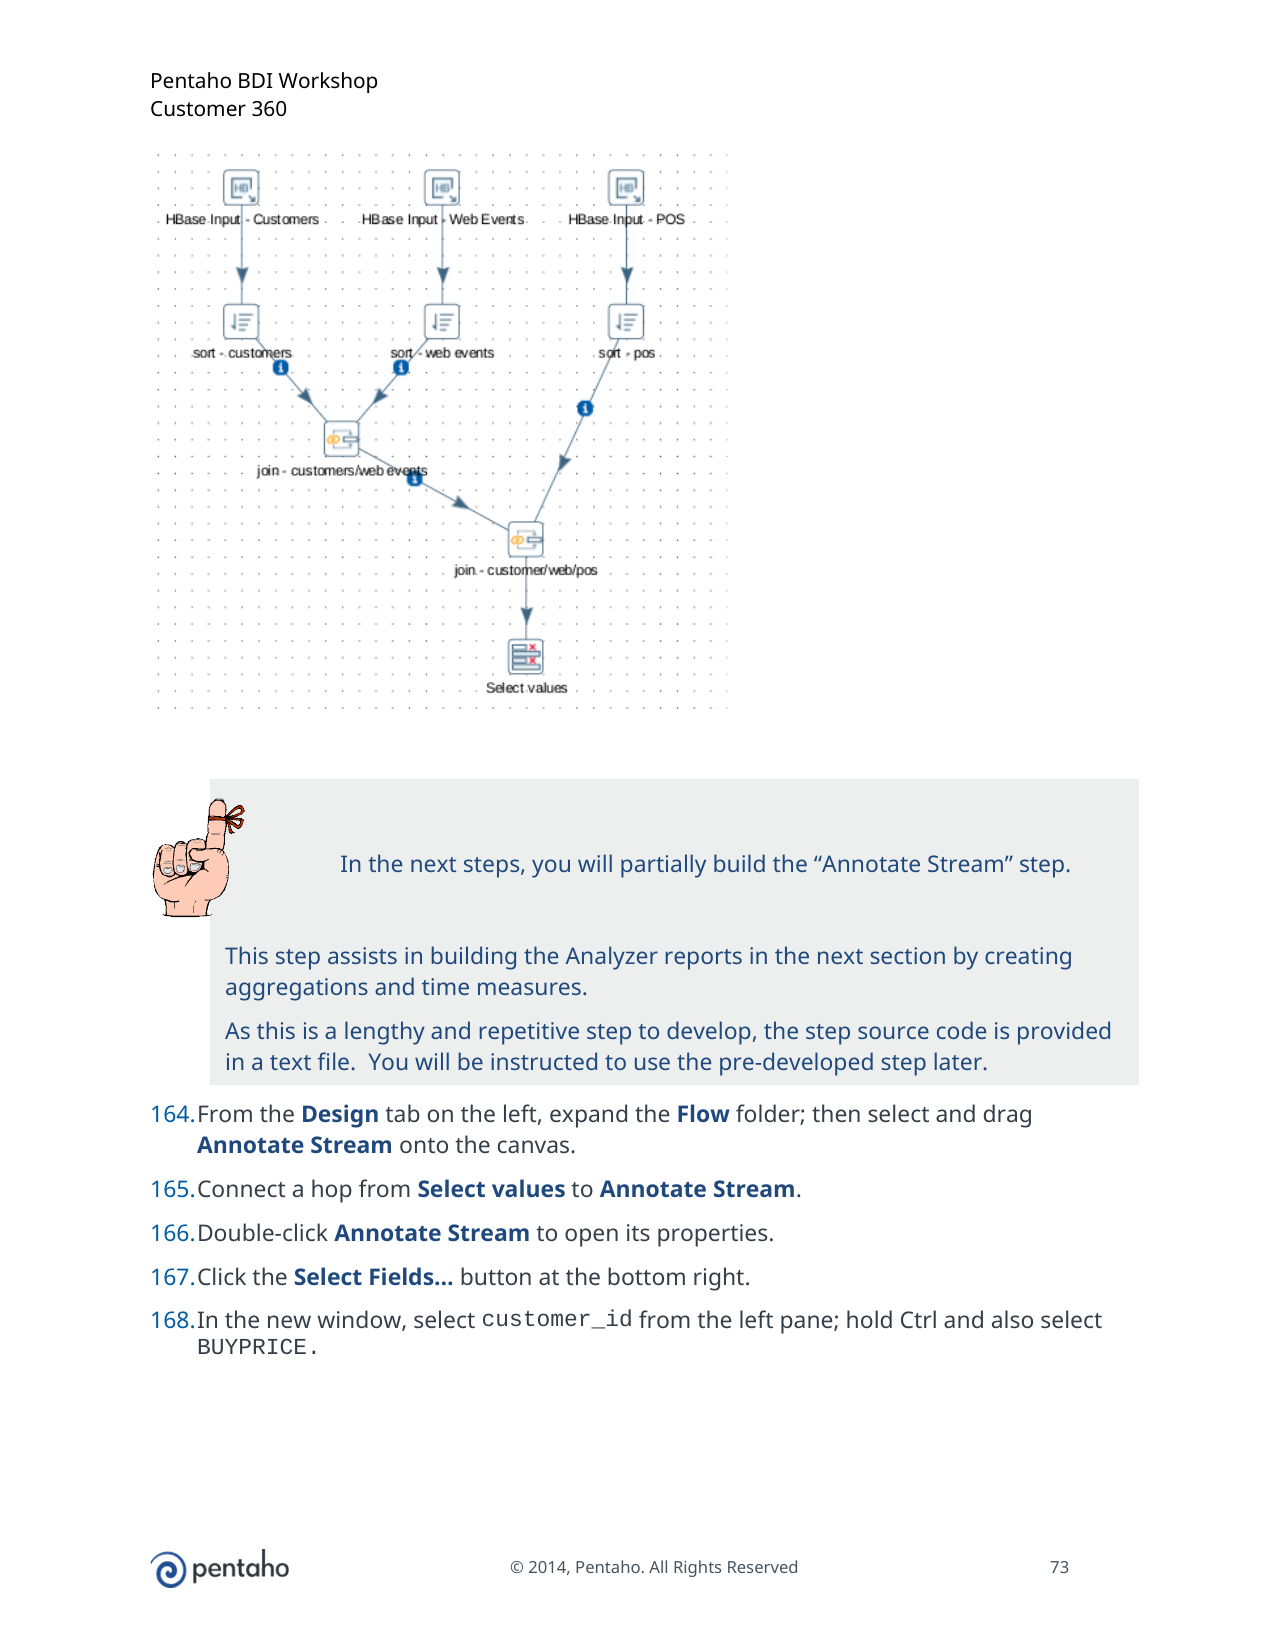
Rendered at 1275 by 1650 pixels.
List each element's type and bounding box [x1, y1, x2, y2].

picture [150, 797, 247, 919]
picture [150, 1549, 289, 1588]
picture [150, 151, 728, 723]
